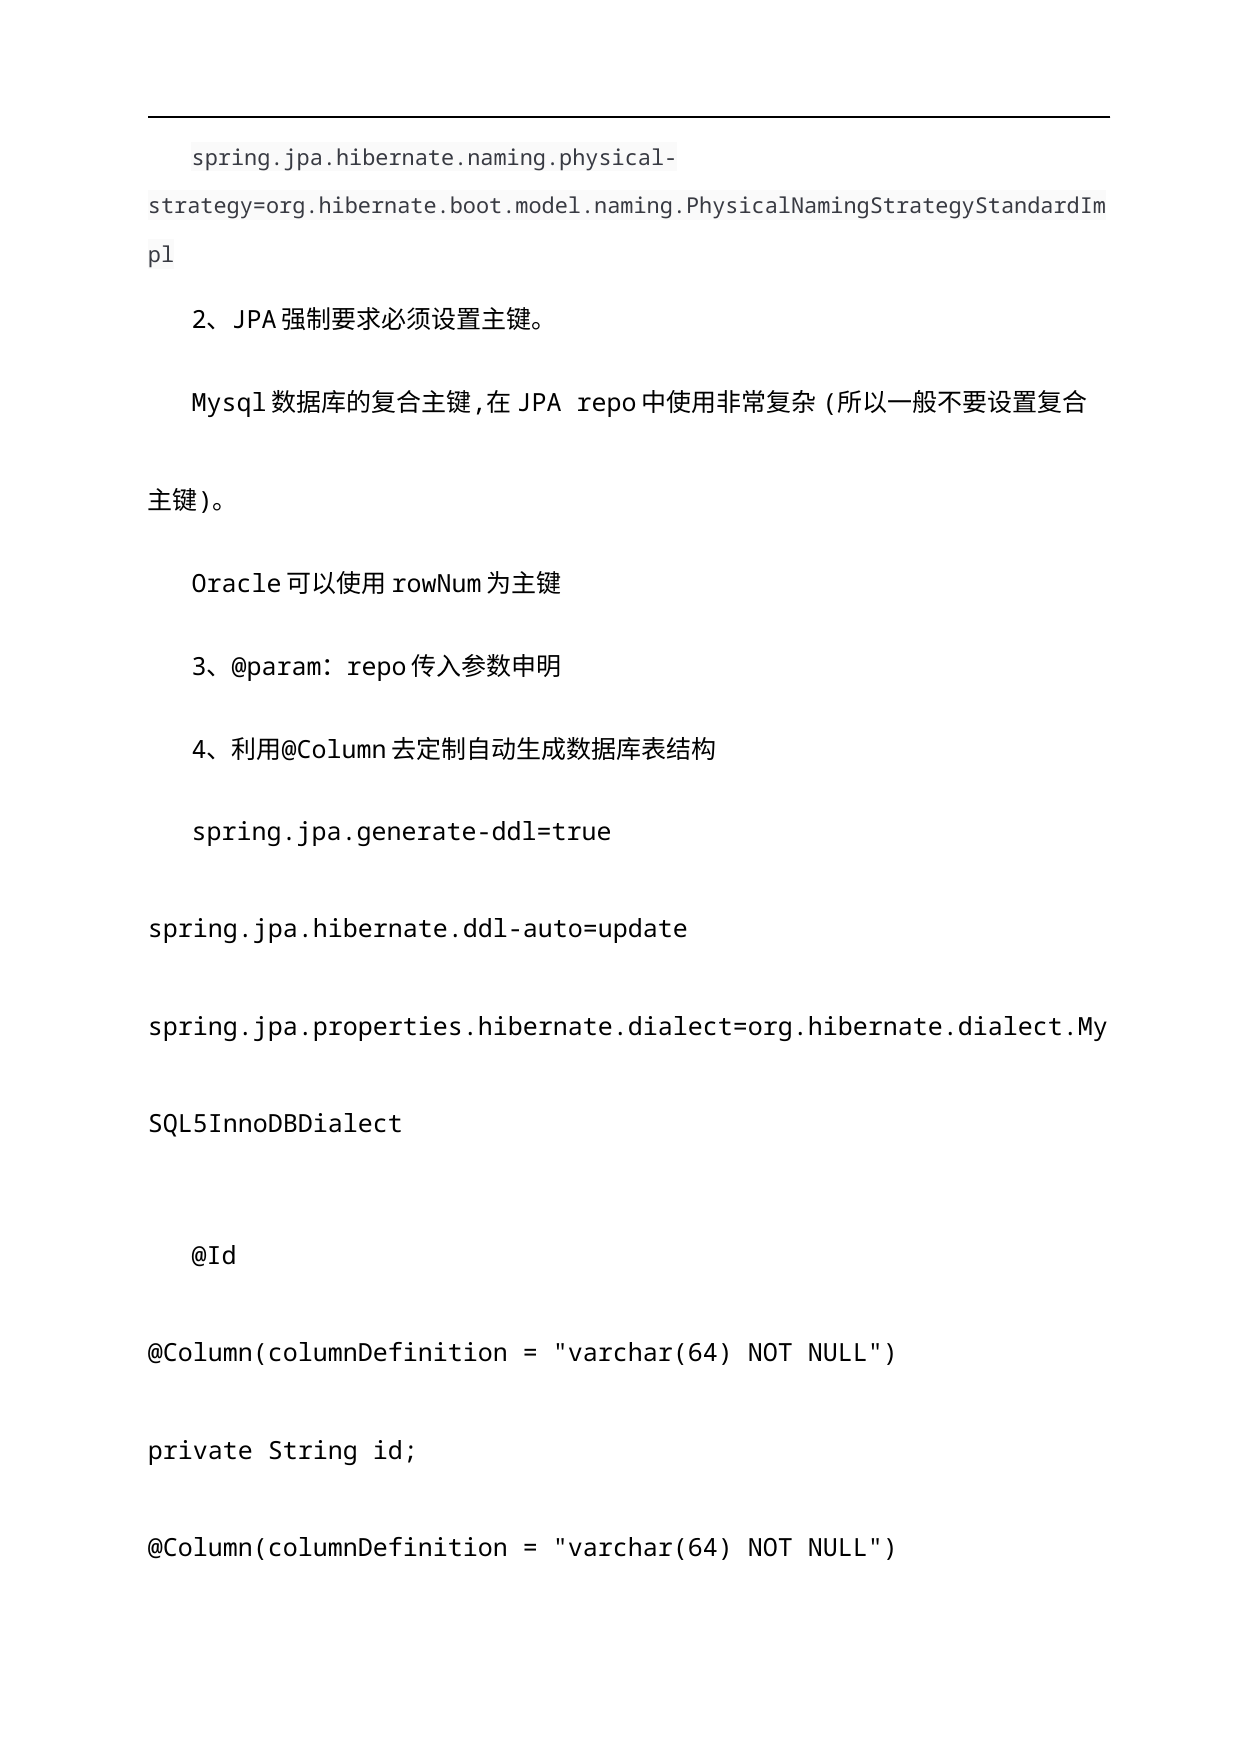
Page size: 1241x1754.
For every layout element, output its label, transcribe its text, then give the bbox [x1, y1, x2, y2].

text Mysql数据库的复合主键,在JPA repo中使用非常复杂 (所以一般不要设置复合主键)。 [148, 368, 1110, 531]
text Oracle可以使用rowNum为主键 [148, 549, 1110, 614]
text 3、@param：repo传入参数申明 [148, 632, 1110, 697]
text spring.jpa.hibernate.naming.physical-strategy=org.hibernate.boot.model.naming.PhysicalNamingStrategyStandardImpl [148, 140, 1110, 270]
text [148, 1222, 1110, 1580]
text 2、JPA强制要求必须设置主键。 [148, 285, 1110, 350]
text 4、利用@Column去定制自动生成数据库表结构 [148, 715, 1110, 780]
text spring.jpa.generate-ddl=true spring.jpa.hibernate.ddl-auto=update spring.jpa.properties.hibernate.dialect=org.hibernate.dialect.MySQL5InnoDBDialect [148, 798, 1110, 1156]
